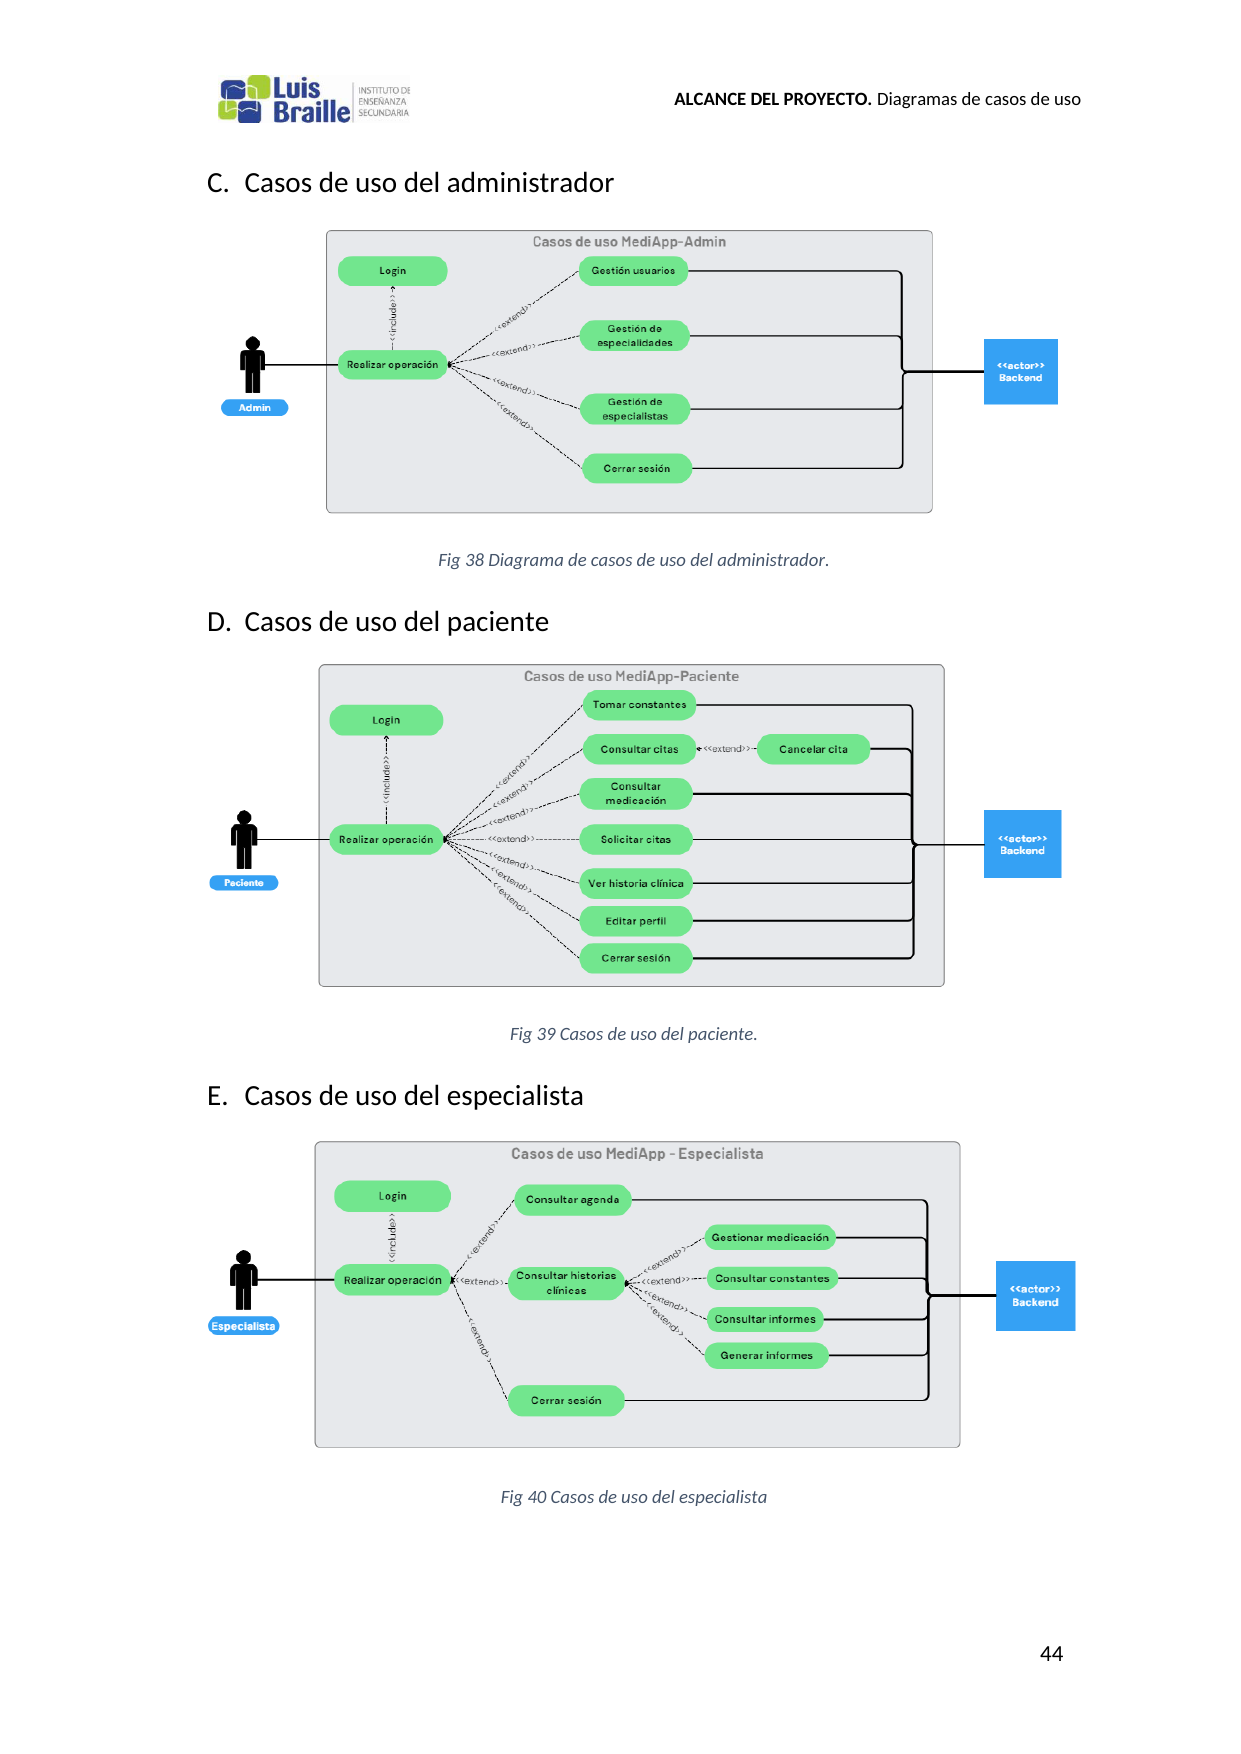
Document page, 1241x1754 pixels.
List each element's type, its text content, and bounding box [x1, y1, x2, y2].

list Casos de uso del paciente [207, 603, 1063, 639]
text Fig 38 Diagrama de casos de uso del administrador. [207, 548, 1063, 571]
text Fig 39 Casos de uso del paciente. [207, 1022, 1063, 1045]
picture [206, 217, 1075, 518]
list Casos de uso del administrador [207, 164, 1063, 199]
picture [206, 1130, 1078, 1455]
text Fig 40 Casos de uso del especialista [207, 1485, 1063, 1508]
list Casos de uso del especialista [207, 1077, 1063, 1113]
picture [206, 656, 1064, 992]
